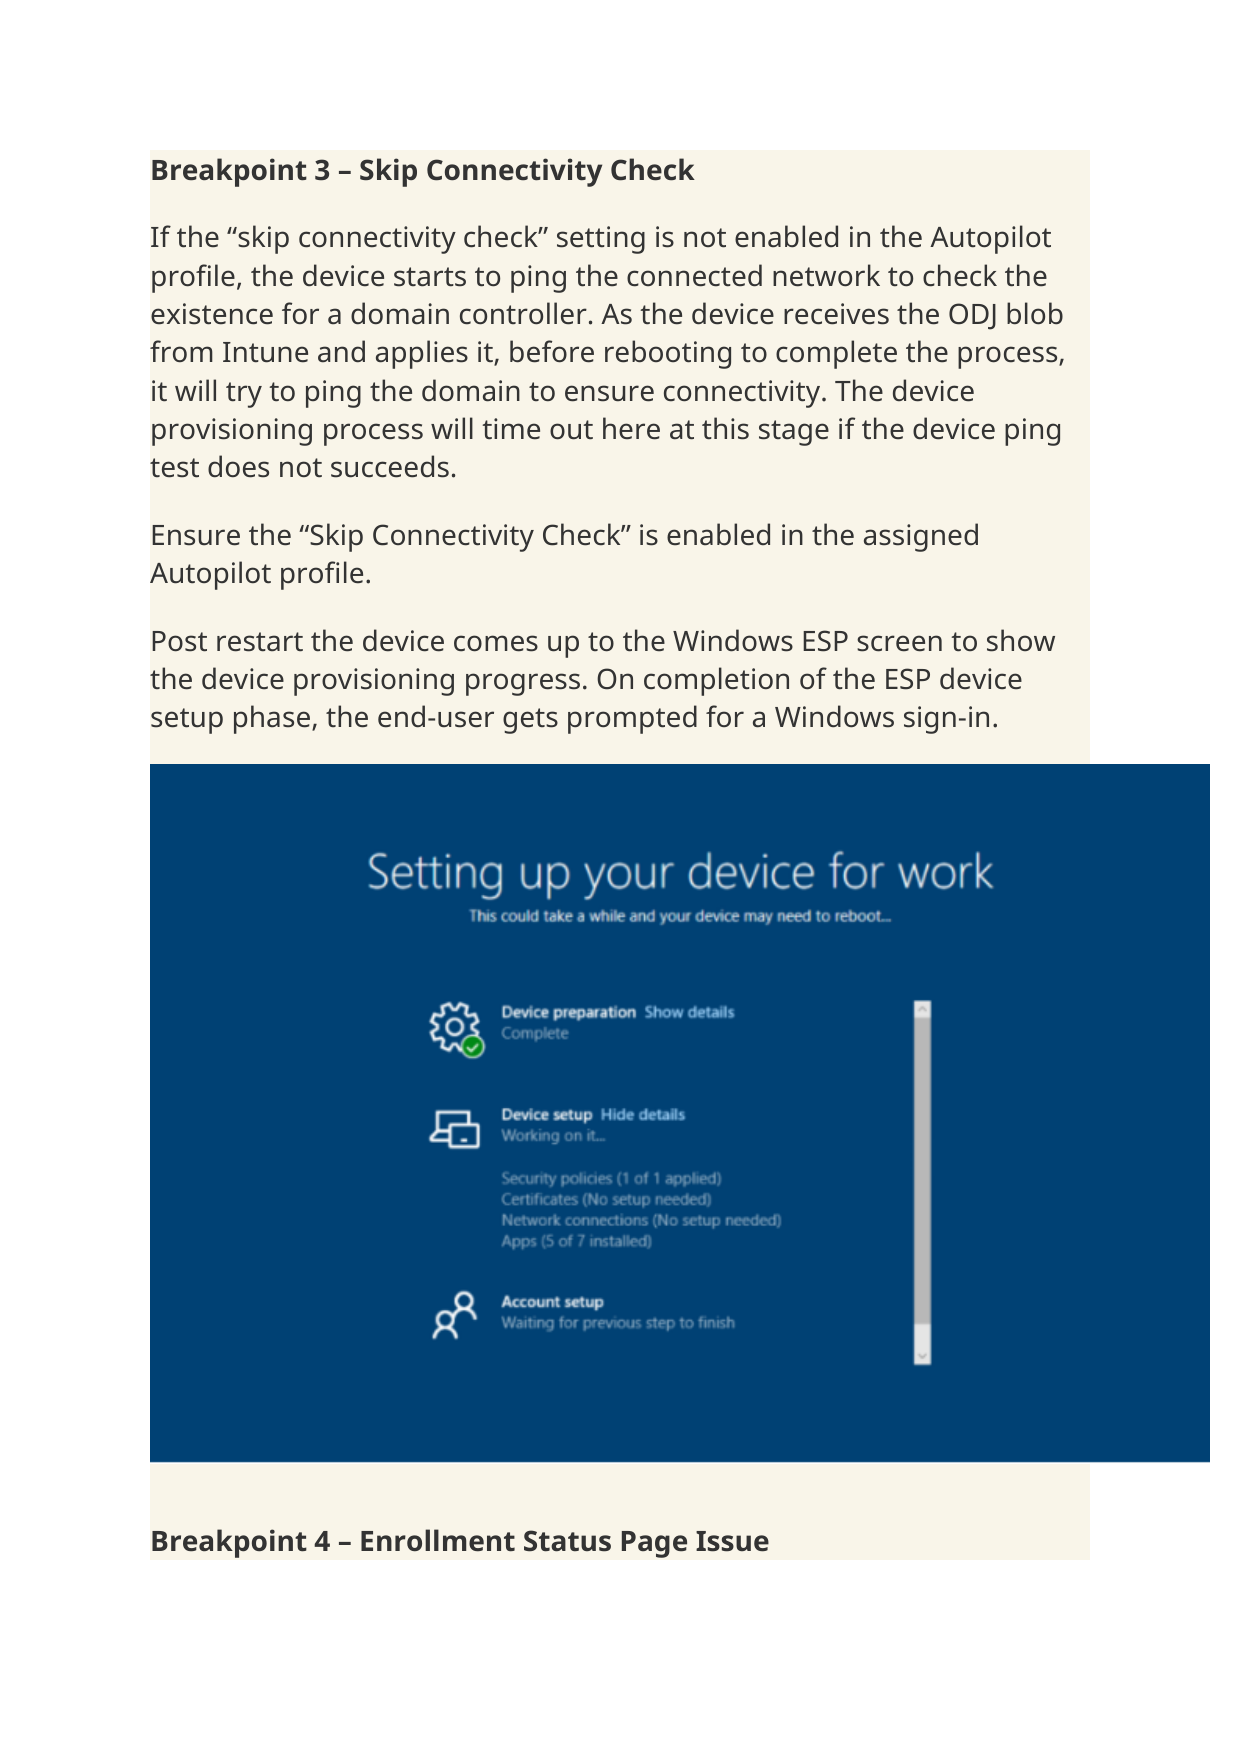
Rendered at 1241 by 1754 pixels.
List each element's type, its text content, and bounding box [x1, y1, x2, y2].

text Breakpoint 4 – Enrollment Status Page Issue [150, 1522, 1090, 1560]
text If the “skip connectivity check” setting is not enabled in the Autopilot profile, the device starts to ping the connected network to check the existence for a domain controller. As the device receives the ODJ blob from Intune and applies it, before rebooting to complete the process, it will try to ping the domain to ensure connectivity. The device provisioning process will time out here at this stage if the device ping test does not succeeds. [150, 217, 1090, 486]
text Breakpoint 3 – Skip Connectivity Check [150, 150, 1090, 188]
picture [150, 764, 1210, 1464]
text Post restart the device comes up to the Windows ESP screen to show the device provisioning progress. On completion of the ESP device setup phase, the end-user gets prompted for a Windows sign-in. [150, 621, 1090, 736]
text Ensure the “Skip Connectivity Check” is enabled in the assigned Autopilot profile. [150, 515, 1090, 592]
